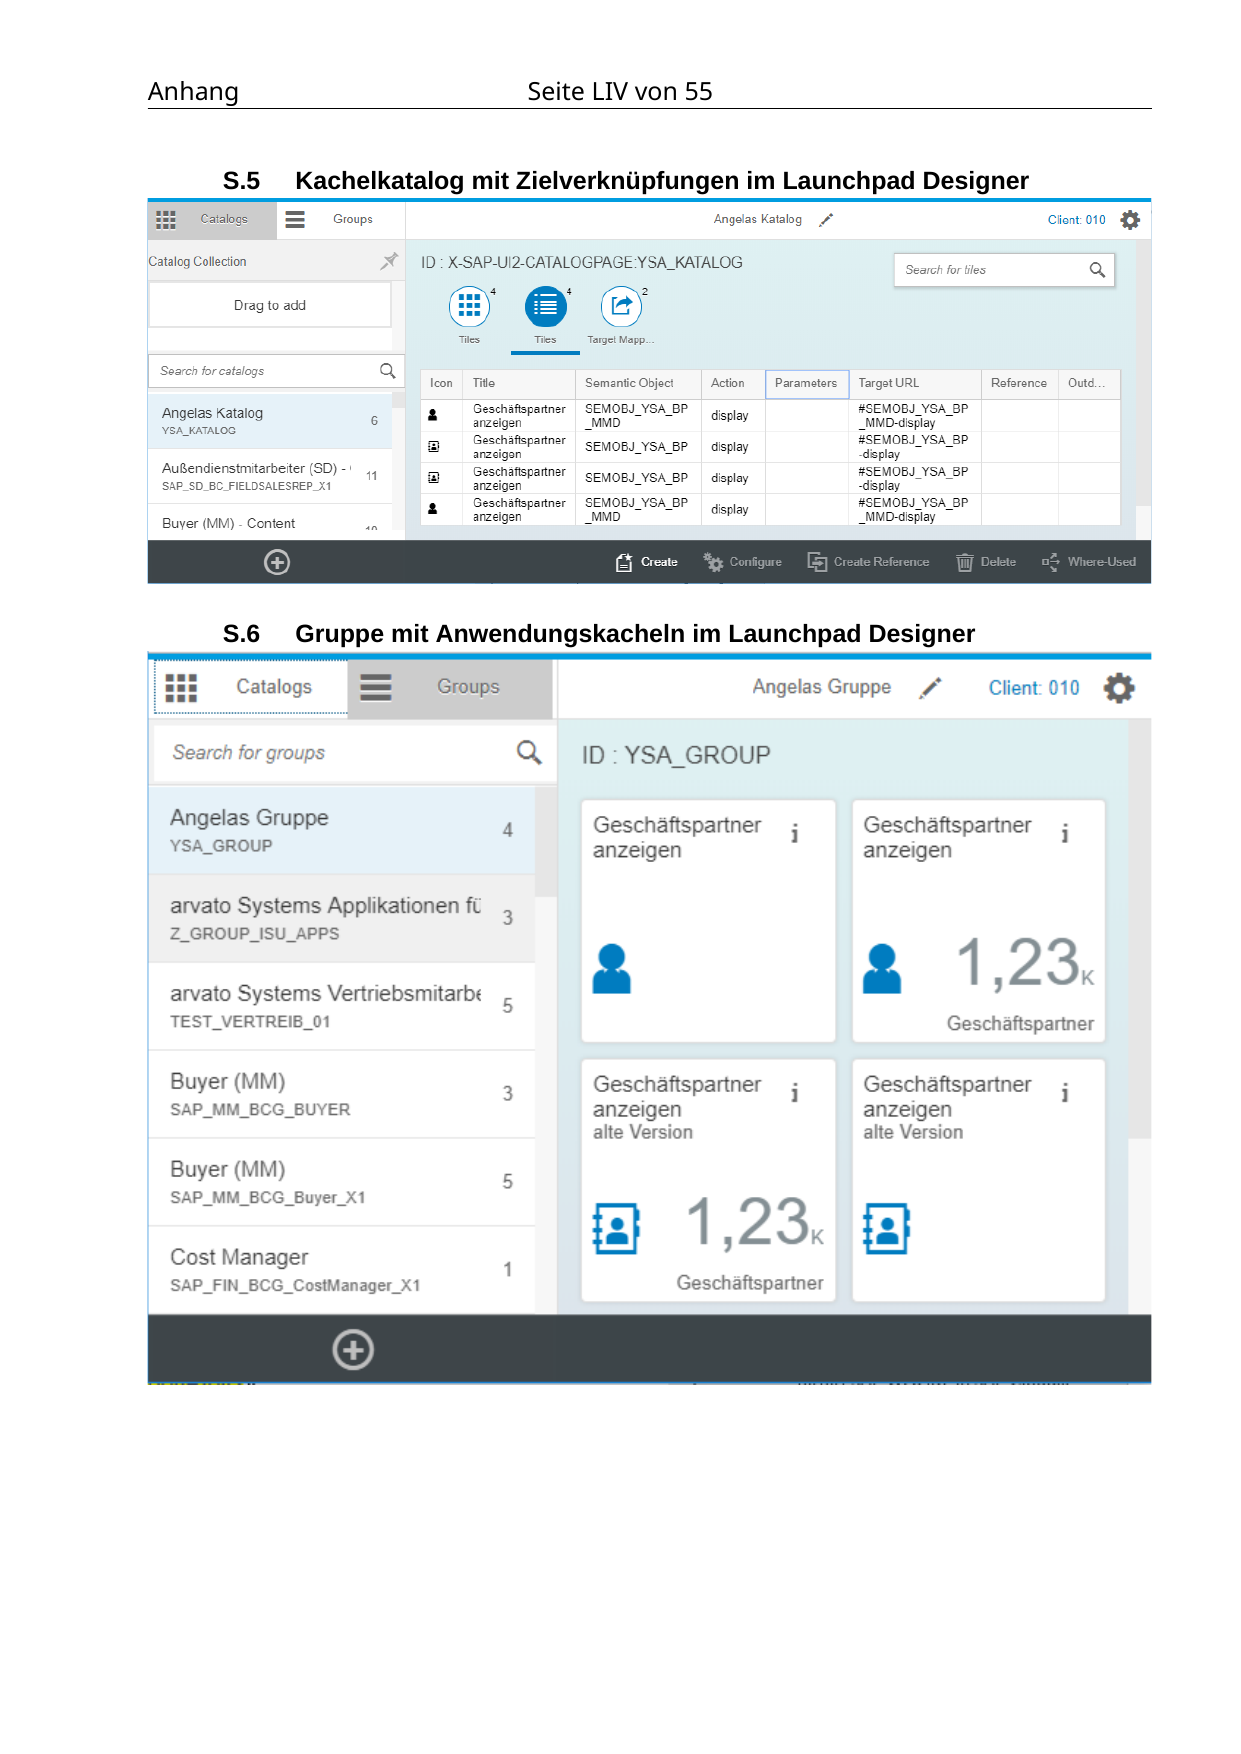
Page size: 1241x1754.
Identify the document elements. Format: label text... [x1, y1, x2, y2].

picture [147, 660, 1152, 1385]
text Gruppe mit Anwendungskacheln im Launchpad Designer [223, 619, 1152, 648]
text Kachelkatalog mit Zielverknüpfungen im Launchpad Designer [223, 166, 1152, 195]
picture [147, 203, 1152, 584]
